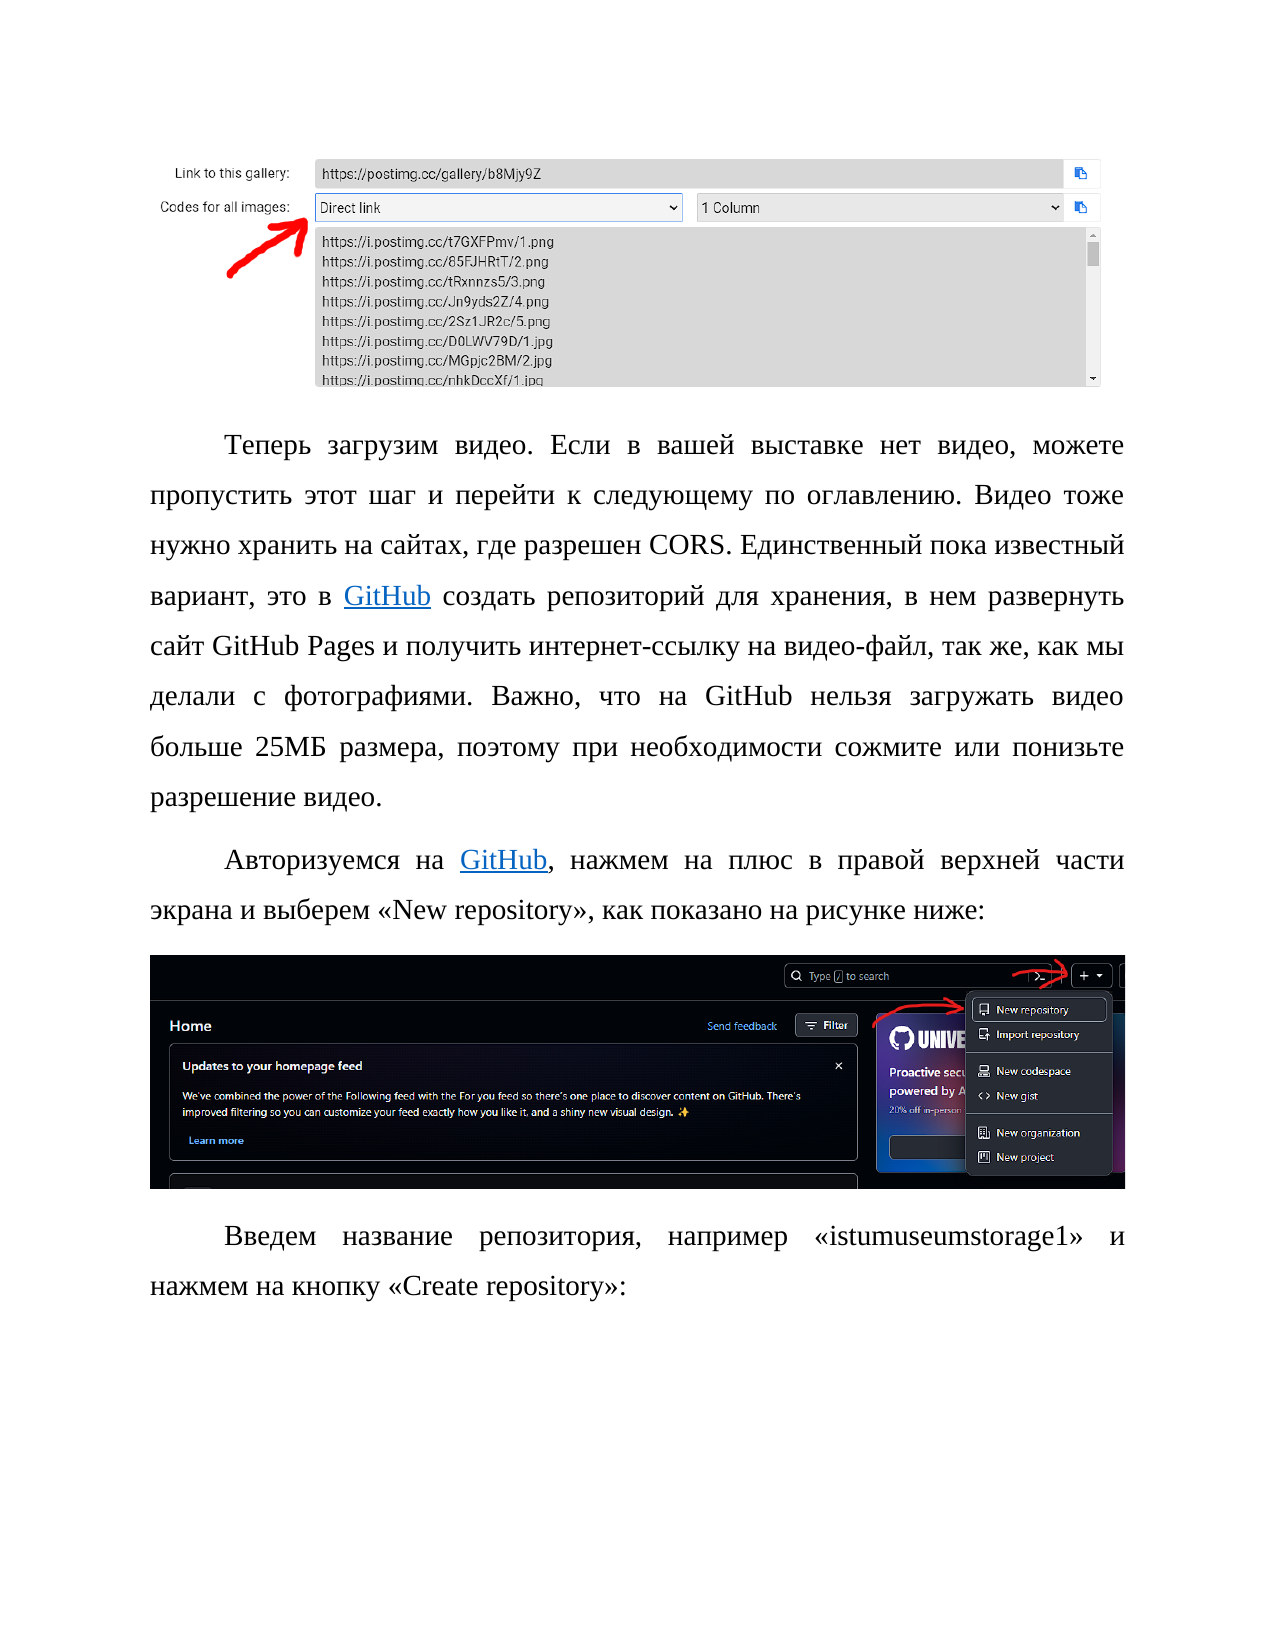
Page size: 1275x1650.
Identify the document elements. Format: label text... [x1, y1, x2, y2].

text Введем название репозитория, например «istumuseumstorage1» и нажмем на кнопку «Create repository»: [150, 1218, 1125, 1302]
text Теперь загрузим видео. Если в вашей выставке нет видео, можете пропустить этот шаг и перейти к следующему по оглавлению. Видео тоже нужно хранить на сайтах, где разрешен CORS. Единственный пока известный вариант, это в GitHub создать репозиторий для хранения, в нем развернуть сайт GitHub Pages и получить интернет-ссылку на видео-файл, так же, как мы делали с фотографиями. Важно, что на GitHub нельзя загружать видео больше 25МБ размера, поэтому при необходимости сожмите или понизьте разрешение видео. [150, 427, 1125, 813]
picture [150, 150, 1125, 398]
picture [150, 955, 1125, 1189]
text Авторизуемся на GitHub, нажмем на плюс в правой верхней части экрана и выберем «New repository», как показано на рисунке ниже: [150, 842, 1125, 926]
